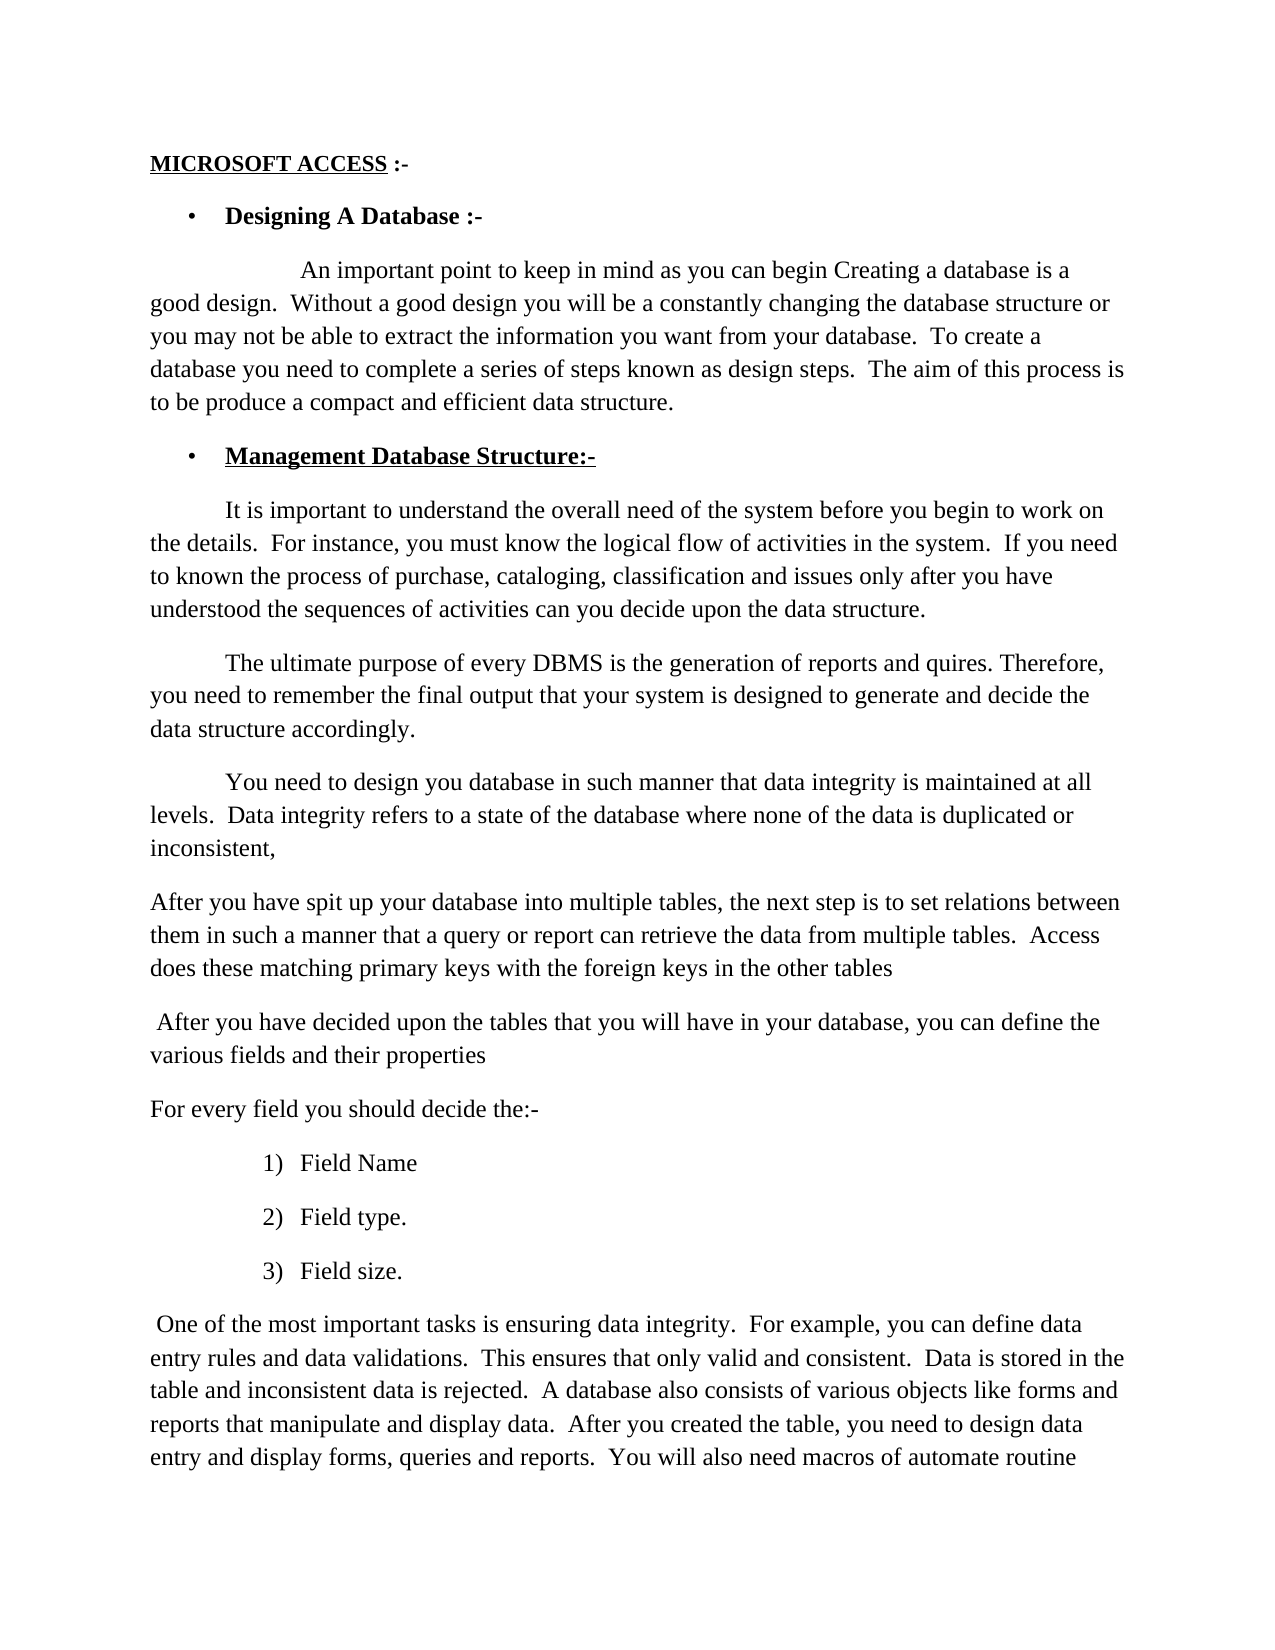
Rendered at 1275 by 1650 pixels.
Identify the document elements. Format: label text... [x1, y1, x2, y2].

text After you have decided upon the tables that you will have in your database, you can define the various fields and their properties [150, 1007, 1125, 1069]
text You need to design you database in such manner that data integrity is maintained at all levels. Data integrity refers to a state of the database where none of the data is duplicated or inconsistent, [150, 767, 1125, 862]
text The ultimate purpose of every DBMS is the generation of reports and quires. Therefore, you need to remember the final output that your system is designed to generate and decide the data structure accordingly. [150, 648, 1125, 742]
list Designing A Database :- [187, 201, 1125, 230]
text After you have spit up your database into multiple tables, the next step is to set relations between them in such a manner that a query or report can retrieve the data from multiple tables. Access does these matching primary keys with the foreign keys in the other tables [150, 887, 1125, 982]
text For every field you should decide the:- [150, 1094, 1125, 1123]
list Management Database Structure:- [187, 441, 1125, 469]
text MICROSOFT ACCESS :- [150, 150, 1125, 176]
list Field type. [262, 1202, 1125, 1231]
list Field size. [262, 1256, 1125, 1284]
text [150, 1309, 1125, 1470]
list Field Name [262, 1148, 1125, 1177]
text It is important to understand the overall need of the system before you begin to work on the details. For instance, you must know the logical flow of activities in the system. If you need to known the process of purchase, cataloging, classification and issues only after you have understood the sequences of activities can you decide upon the data structure. [150, 495, 1125, 622]
text An important point to keep in mind as you can begin Creating a database is a good design. Without a good design you will be a constantly changing the database structure or you may not be able to extract the information you want from your database. To create a database you need to complete a series of steps known as design steps. The aim of this process is to be produce a compact and efficient data structure. [150, 255, 1125, 416]
